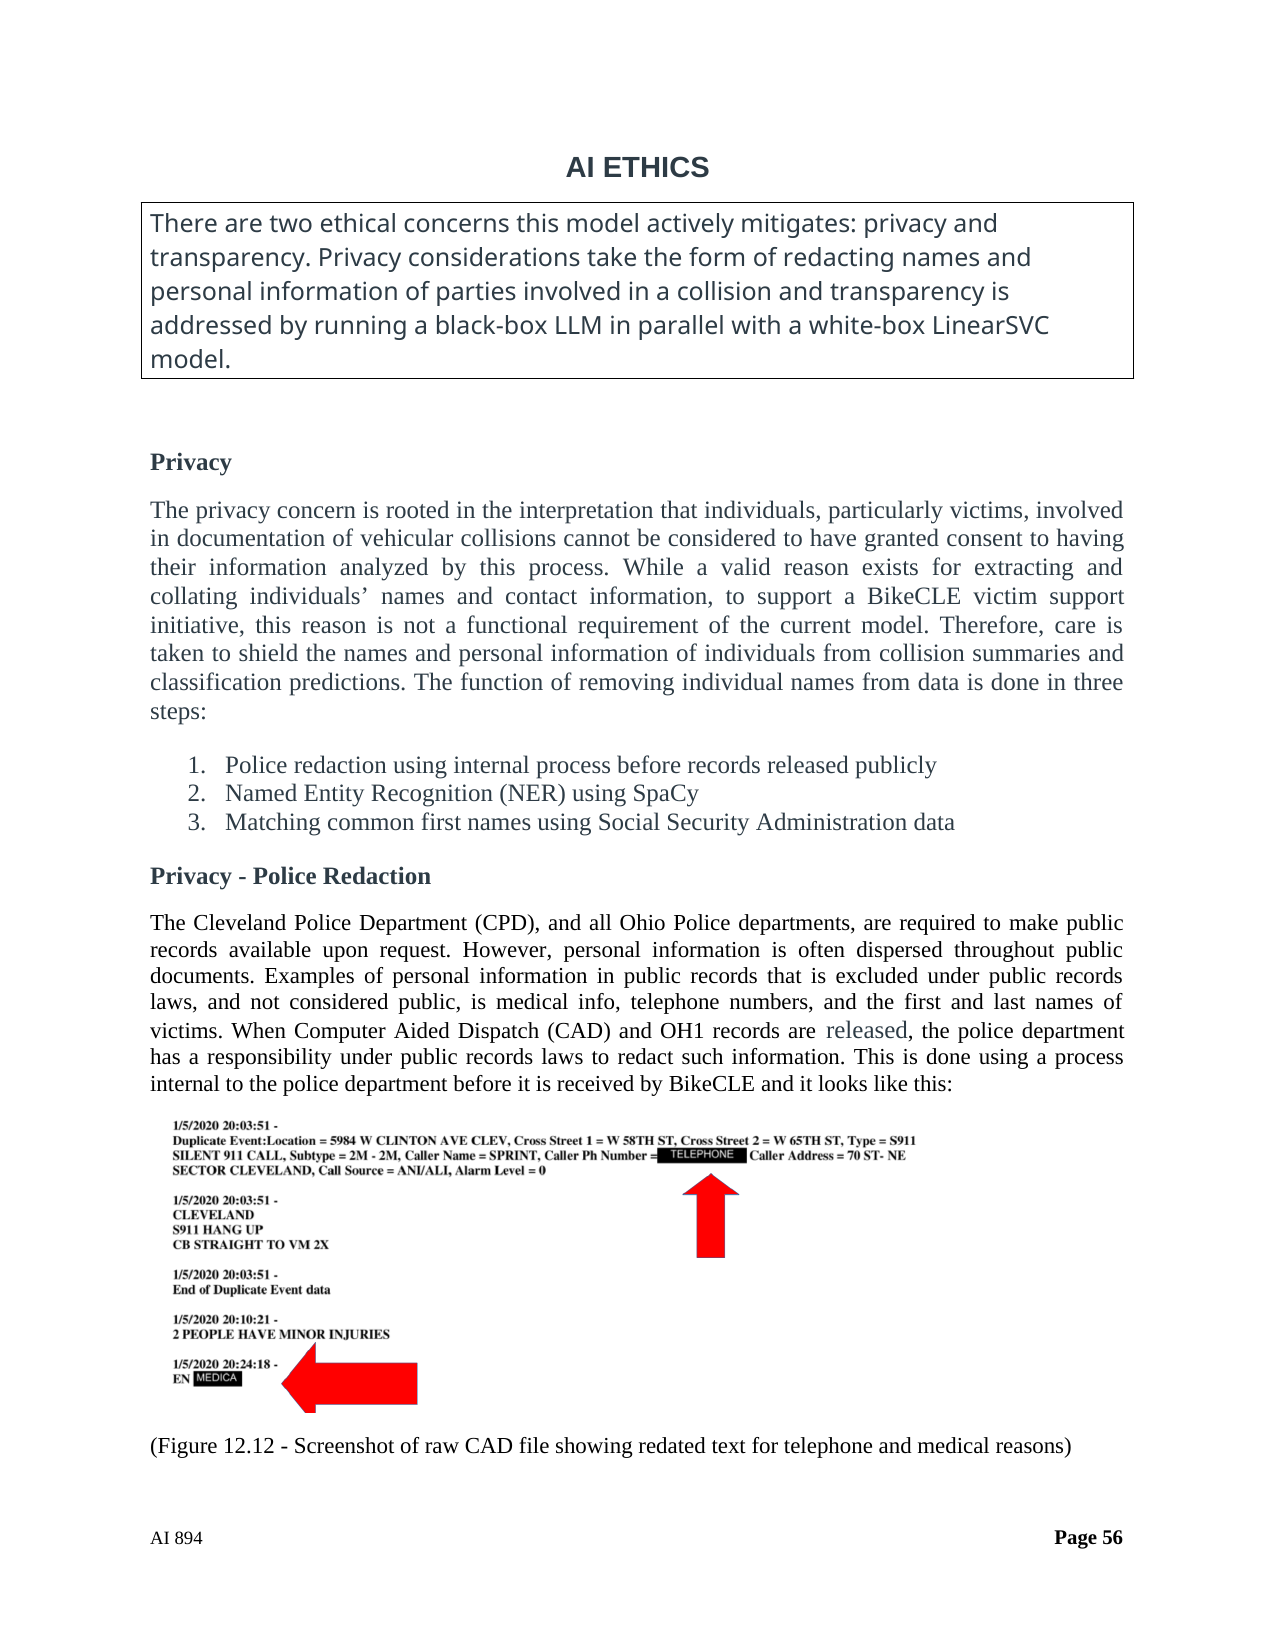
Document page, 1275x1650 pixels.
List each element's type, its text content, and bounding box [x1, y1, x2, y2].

text (Figure 12.12 - Screenshot of raw CAD file showing redated text for telephone and medical reasons) [150, 1432, 1125, 1458]
text The privacy concern is rooted in the interpretation that individuals, particularly victims, involved in documentation of vehicular collisions cannot be considered to have granted consent to having their information analyzed by this process. While a valid reason exists for extracting and collating individuals’ names and contact information, to support a BikeCLE victim support initiative, this reason is not a functional requirement of the current model. Therefore, care is taken to shield the names and personal information of individuals from collision summaries and classification predictions. The function of removing individual names from data is done in three steps: [150, 495, 1125, 725]
text There are two ethical concerns this model actively mitigates: privacy and transparency. Privacy considerations take the form of redacting names and personal information of parties involved in a collision and transparency is addressed by running a black-box LLM in parallel with a white-box LinearSVC model. [142, 203, 1133, 378]
text Privacy - Police Redaction [150, 861, 1125, 890]
text The Cleveland Police Department (CPD), and all Ohio Police departments, are required to make public records available upon request. However, personal information is often dispersed throughout public documents. Examples of personal information in public records that is excluded under public records laws, and not considered public, is medical info, telephone numbers, and the first and last names of victims. When Computer Aided Dispatch (CAD) and OH1 records are released, the police department has a responsibility under public records laws to redact such information. This is done using a process internal to the police department before it is received by BikeCLE and it looks like this: [150, 909, 1125, 1096]
text Privacy [150, 447, 1125, 475]
list Named Entity Recognition (NER) using SpaCy [187, 778, 1125, 807]
list Matching common first names using Social Security Administration data [187, 807, 1125, 836]
list Police redaction using internal process before records released publicly [187, 750, 1125, 778]
subtitle AI Ethics [150, 150, 1125, 183]
